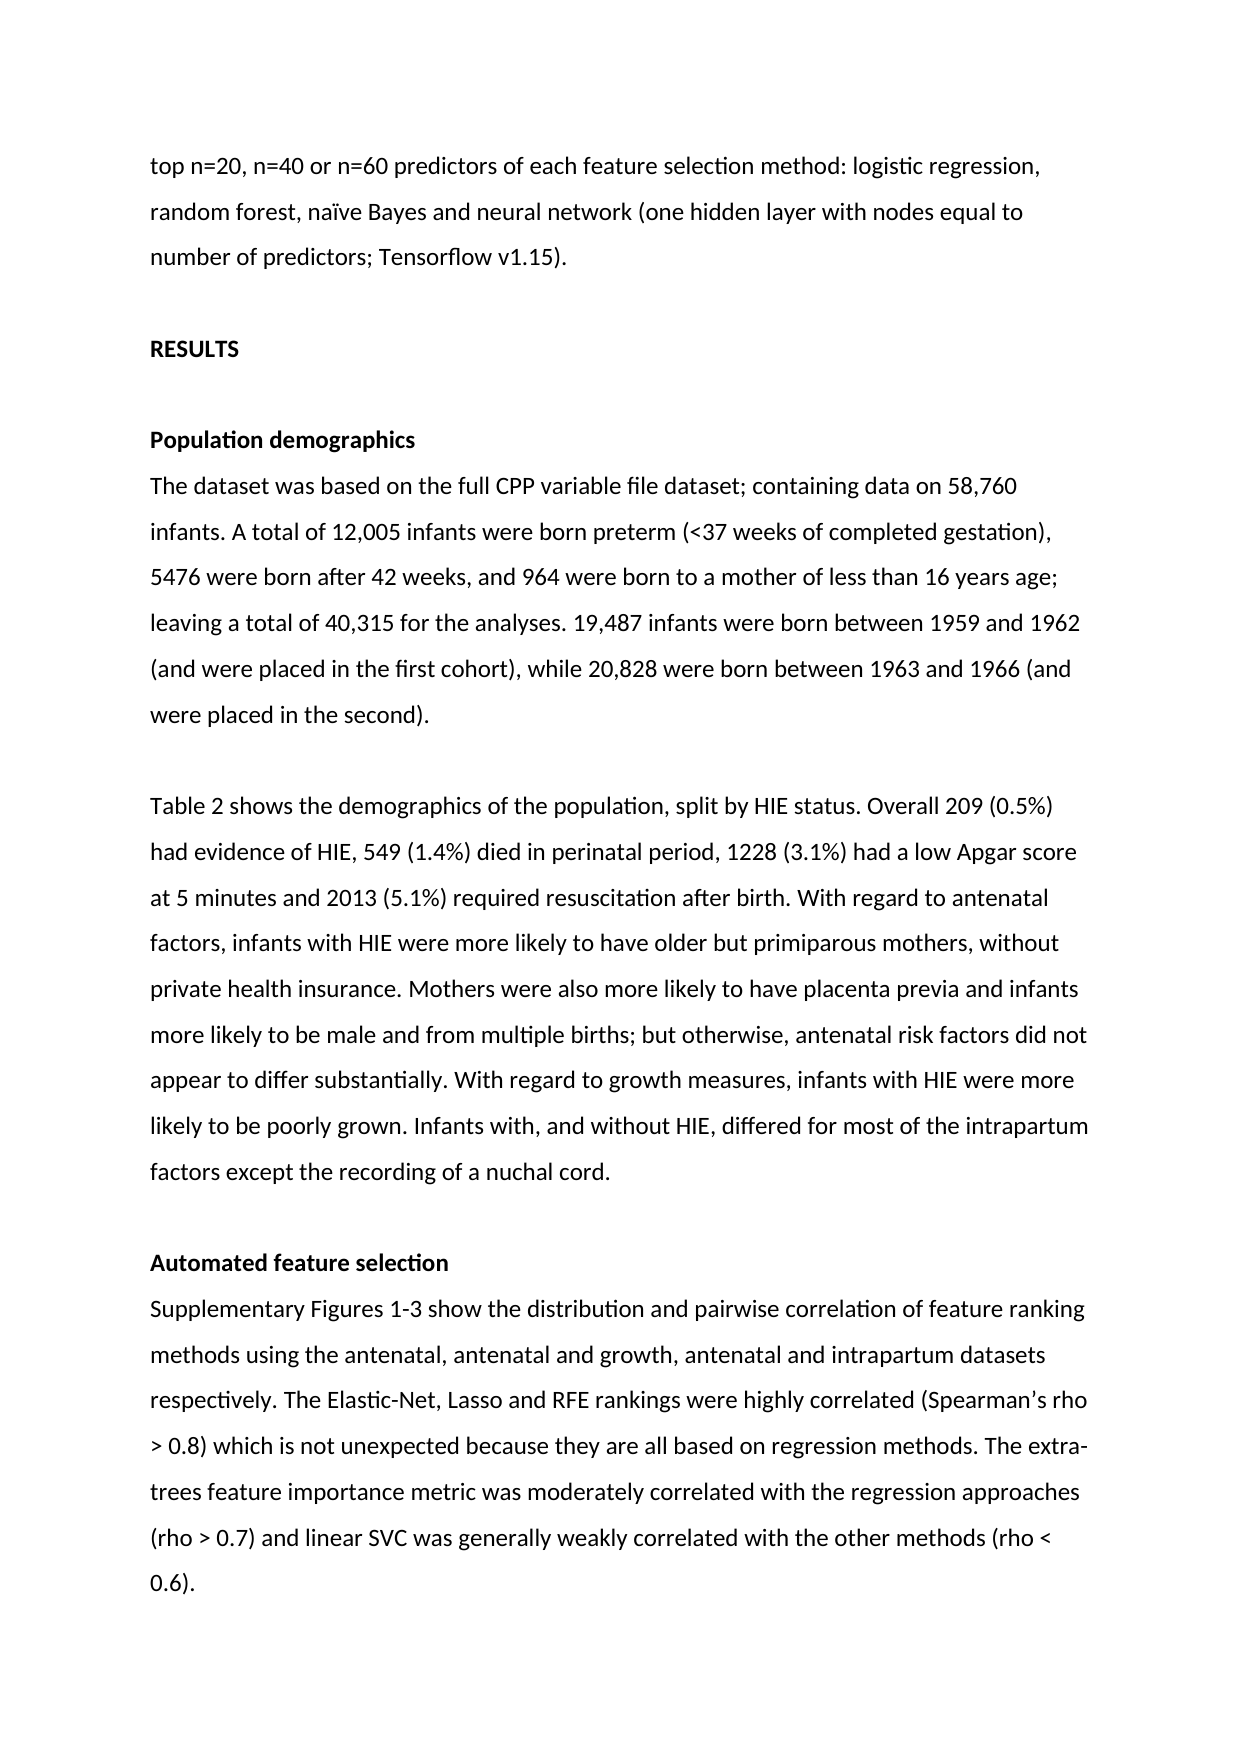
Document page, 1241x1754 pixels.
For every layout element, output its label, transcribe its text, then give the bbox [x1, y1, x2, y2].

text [150, 150, 1090, 272]
text Automated feature selection [150, 1247, 1090, 1278]
text The dataset was based on the full CPP variable file dataset; containing data on 58,760 infants. A total of 12,005 infants were born preterm (<37 weeks of completed gestation), 5476 were born after 42 weeks, and 964 were born to a mother of less than 16 years age; leaving a total of 40,315 for the analyses. 19,487 infants were born between 1959 and 1962 (and were placed in the first cohort), while 20,828 were born between 1963 and 1966 (and were placed in the second). [150, 470, 1090, 729]
text RESULTS [150, 333, 1090, 363]
text Table 2 shows the demographics of the population, split by HIE status. Overall 209 (0.5%) had evidence of HIE, 549 (1.4%) died in perinatal period, 1228 (3.1%) had a low Apgar score at 5 minutes and 2013 (5.1%) required resuscitation after birth. With regard to antenatal factors, infants with HIE were more likely to have older but primiparous mothers, without private health insurance. Mothers were also more likely to have placenta previa and infants more likely to be male and from multiple births; but otherwise, antenatal risk factors did not appear to differ substantially. With regard to growth measures, infants with HIE were more likely to be poorly grown. Infants with, and without HIE, differed for most of the intrapartum factors except the recording of a nuchal cord. [150, 790, 1090, 1187]
text Population demographics [150, 424, 1090, 455]
text Supplementary Figures 1-3 show the distribution and pairwise correlation of feature ranking methods using the antenatal, antenatal and growth, antenatal and intrapartum datasets respectively. The Elastic-Net, Lasso and RFE rankings were highly correlated (Spearman’s rho > 0.8) which is not unexpected because they are all based on regression methods. The extra-trees feature importance metric was moderately correlated with the regression approaches (rho > 0.7) and linear SVC was generally weakly correlated with the other methods (rho < 0.6). [150, 1293, 1090, 1598]
